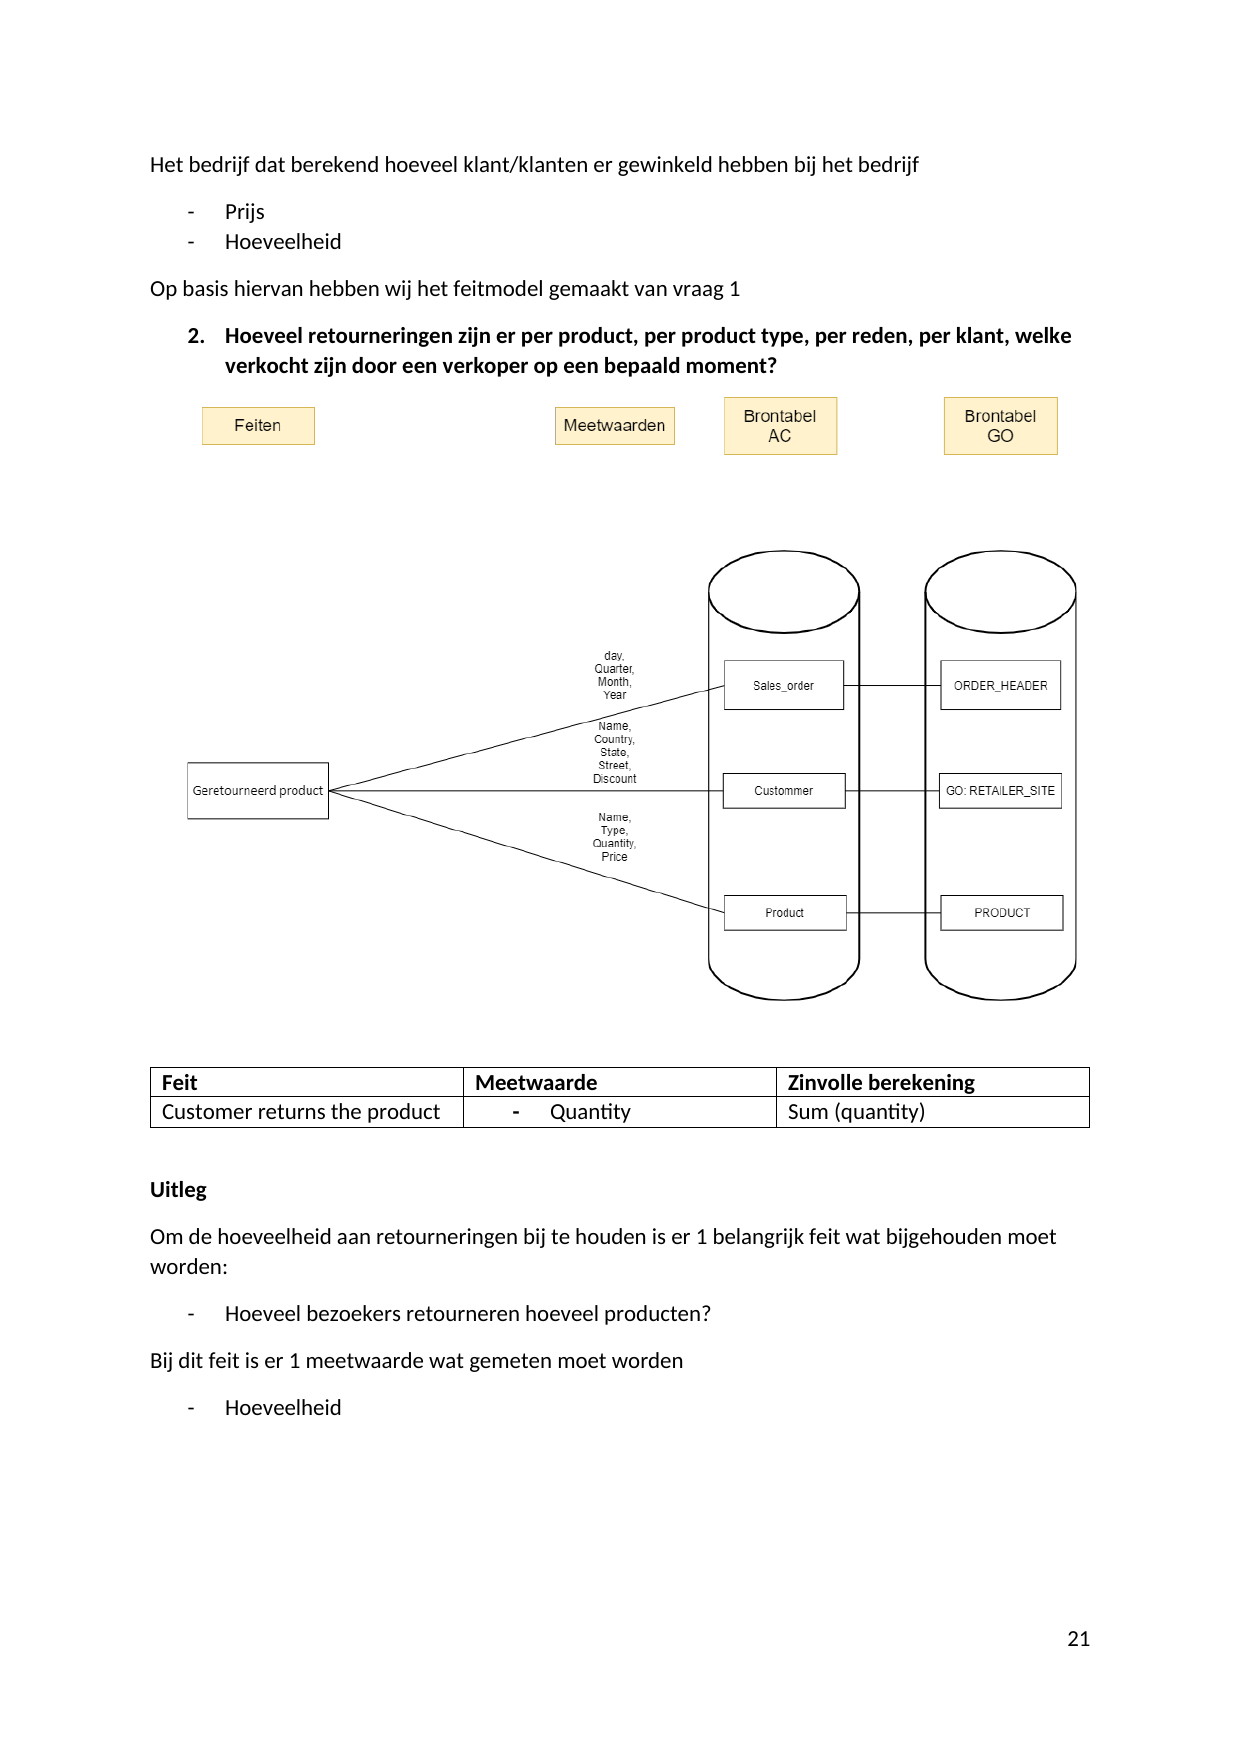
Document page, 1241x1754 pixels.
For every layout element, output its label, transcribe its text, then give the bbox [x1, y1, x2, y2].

list Hoeveel retourneringen zijn er per product, per product type, per reden, per klant, welke verkocht zijn door een verkoper op een bepaald moment? [187, 321, 1090, 379]
text Uitleg [150, 1175, 1090, 1203]
table_cell Sum (quantity) [777, 1097, 1089, 1127]
text Op basis hiervan hebben wij het feitmodel gemaakt van vraag 1 [150, 274, 1090, 302]
table_header Meetwaarde [464, 1068, 776, 1096]
table_header Feit [151, 1068, 463, 1096]
list Prijs [187, 197, 1090, 225]
text Om de hoeveelheid aan retourneringen bij te houden is er 1 belangrijk feit wat bijgehouden moet worden: [150, 1222, 1090, 1280]
table_cell Quantity [464, 1097, 776, 1127]
list Hoeveelheid [187, 227, 1090, 255]
table_cell Customer returns the product [151, 1097, 463, 1127]
text Het bedrijf dat berekend hoeveel klant/klanten er gewinkeld hebben bij het bedrijf [150, 150, 1090, 178]
list Hoeveel bezoekers retourneren hoeveel producten? [187, 1299, 1090, 1327]
text Bij dit feit is er 1 meetwaarde wat gemeten moet worden [150, 1346, 1090, 1374]
list Hoeveelheid [187, 1393, 1090, 1421]
picture [187, 397, 1077, 1001]
table_header Zinvolle berekening [777, 1068, 1089, 1096]
